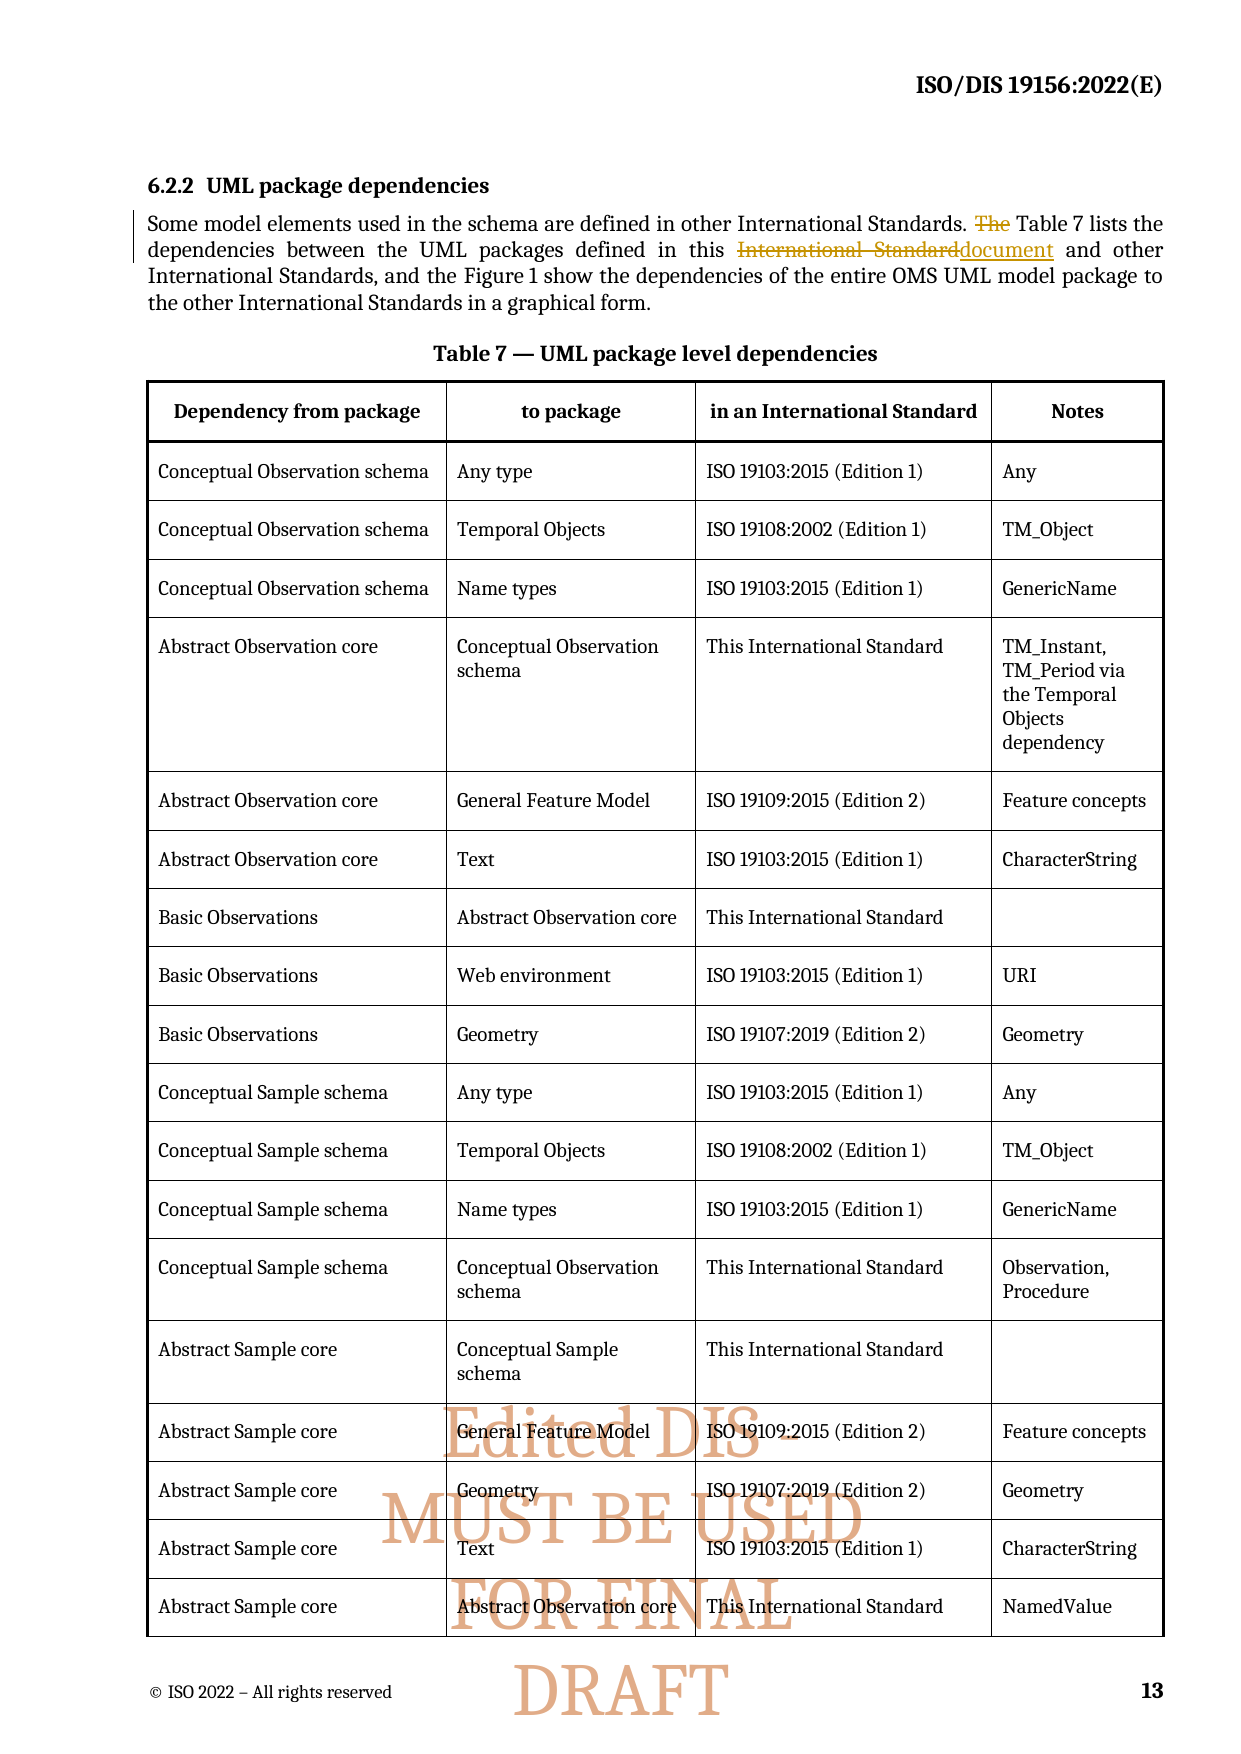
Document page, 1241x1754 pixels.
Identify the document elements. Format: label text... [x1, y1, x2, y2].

table_cell Conceptual Observation schema [149, 501, 446, 559]
table_cell Conceptual Observation schema [447, 618, 695, 771]
table_cell Any type [447, 443, 695, 500]
table_cell GenericName [992, 560, 1162, 617]
table_header in an International Standard [696, 383, 991, 440]
table_cell [992, 889, 1162, 946]
table_cell Observation, Procedure [992, 1239, 1162, 1320]
table_cell Basic Observations [149, 947, 446, 1004]
table_cell ISO 19103:2015 (Edition 1) [696, 1181, 991, 1238]
table_cell Geometry [447, 1006, 695, 1063]
table_cell Name types [447, 1181, 695, 1238]
table_cell Feature concepts [992, 1404, 1162, 1461]
table_cell This International Standard [696, 1579, 991, 1636]
table_cell Basic Observations [149, 889, 446, 946]
table_cell Abstract Observation core [149, 831, 446, 888]
table_cell ISO 19109:2015 (Edition 2) [696, 772, 991, 829]
table_cell ISO 19103:2015 (Edition 1) [696, 831, 991, 888]
table_cell Abstract Sample core [149, 1579, 446, 1636]
table_cell TM_Object [992, 1122, 1162, 1179]
table_cell ISO 19107:2019 (Edition 2) [696, 1006, 991, 1063]
table_cell This International Standard [696, 889, 991, 946]
table_cell Abstract Observation core [149, 618, 446, 771]
table_cell General Feature Model [447, 1404, 695, 1461]
table_cell Abstract Sample core [149, 1520, 446, 1577]
table_cell Abstract Observation core [447, 889, 695, 946]
table_cell Geometry [447, 1462, 695, 1519]
table_cell Abstract Observation core [149, 772, 446, 829]
table_cell Conceptual Sample schema [447, 1321, 695, 1402]
table_cell Abstract Observation core [447, 1579, 695, 1636]
table_cell ISO 19103:2015 (Edition 1) [696, 1064, 991, 1121]
subtitle UML package dependencies [148, 174, 1163, 198]
table_cell Any [992, 443, 1162, 500]
table_cell ISO 19103:2015 (Edition 1) [696, 560, 991, 617]
table_cell Geometry [992, 1006, 1162, 1063]
table_cell Any type [447, 1064, 695, 1121]
table_cell ISO 19103:2015 (Edition 1) [696, 443, 991, 500]
table_cell CharacterString [992, 831, 1162, 888]
table_cell URI [992, 947, 1162, 1004]
table_header Dependency from package [149, 383, 446, 440]
table_cell ISO 19108:2002 (Edition 1) [696, 501, 991, 559]
table_cell Basic Observations [149, 1006, 446, 1063]
table_cell Web environment [447, 947, 695, 1004]
table_cell GenericName [992, 1181, 1162, 1238]
table_cell TM_Instant, TM_Period via the Temporal Objects dependency [992, 618, 1162, 771]
table_cell Abstract Sample core [149, 1321, 446, 1402]
table_cell ISO 19103:2015 (Edition 1) [696, 1520, 991, 1577]
table_cell [992, 1321, 1162, 1402]
table_cell Any [992, 1064, 1162, 1121]
table_cell NamedValue [992, 1579, 1162, 1636]
table_cell ISO 19103:2015 (Edition 1) [696, 947, 991, 1004]
title Table 7 — UML package level dependencies [148, 341, 1163, 367]
table_cell ISO 19109:2015 (Edition 2) [696, 1404, 991, 1461]
table_cell Name types [447, 560, 695, 617]
text Some model elements used in the schema are defined in other International Standards. Table 7 lists the dependencies between the UML packages defined in this and other International Standards, and the Figure 1 show the dependencies of the entire OMS UML model package to the other International Standards in a graphical form. [148, 210, 1163, 316]
table_cell This International Standard [696, 1239, 991, 1320]
table_cell Conceptual Observation schema [149, 560, 446, 617]
table_cell Abstract Sample core [149, 1462, 446, 1519]
table_cell TM_Object [992, 501, 1162, 559]
table_cell General Feature Model [447, 772, 695, 829]
table_cell Temporal Objects [447, 1122, 695, 1179]
table_cell CharacterString [992, 1520, 1162, 1577]
table_header to package [447, 383, 695, 440]
table_cell ISO 19108:2002 (Edition 1) [696, 1122, 991, 1179]
table_cell Conceptual Sample schema [149, 1239, 446, 1320]
table_cell Text [447, 1520, 695, 1577]
table_cell Conceptual Observation schema [149, 443, 446, 500]
table_cell Feature concepts [992, 772, 1162, 829]
table_cell Geometry [992, 1462, 1162, 1519]
table_cell Text [447, 831, 695, 888]
table_cell Conceptual Sample schema [149, 1122, 446, 1179]
table_cell Temporal Objects [447, 501, 695, 559]
table_cell Conceptual Sample schema [149, 1181, 446, 1238]
table_header Notes [992, 383, 1162, 440]
table_cell This International Standard [696, 1321, 991, 1402]
table_cell ISO 19107:2019 (Edition 2) [696, 1462, 991, 1519]
table_cell Abstract Sample core [149, 1404, 446, 1461]
table_cell Conceptual Sample schema [149, 1064, 446, 1121]
table_cell This International Standard [696, 618, 991, 771]
table_cell Conceptual Observation schema [447, 1239, 695, 1320]
